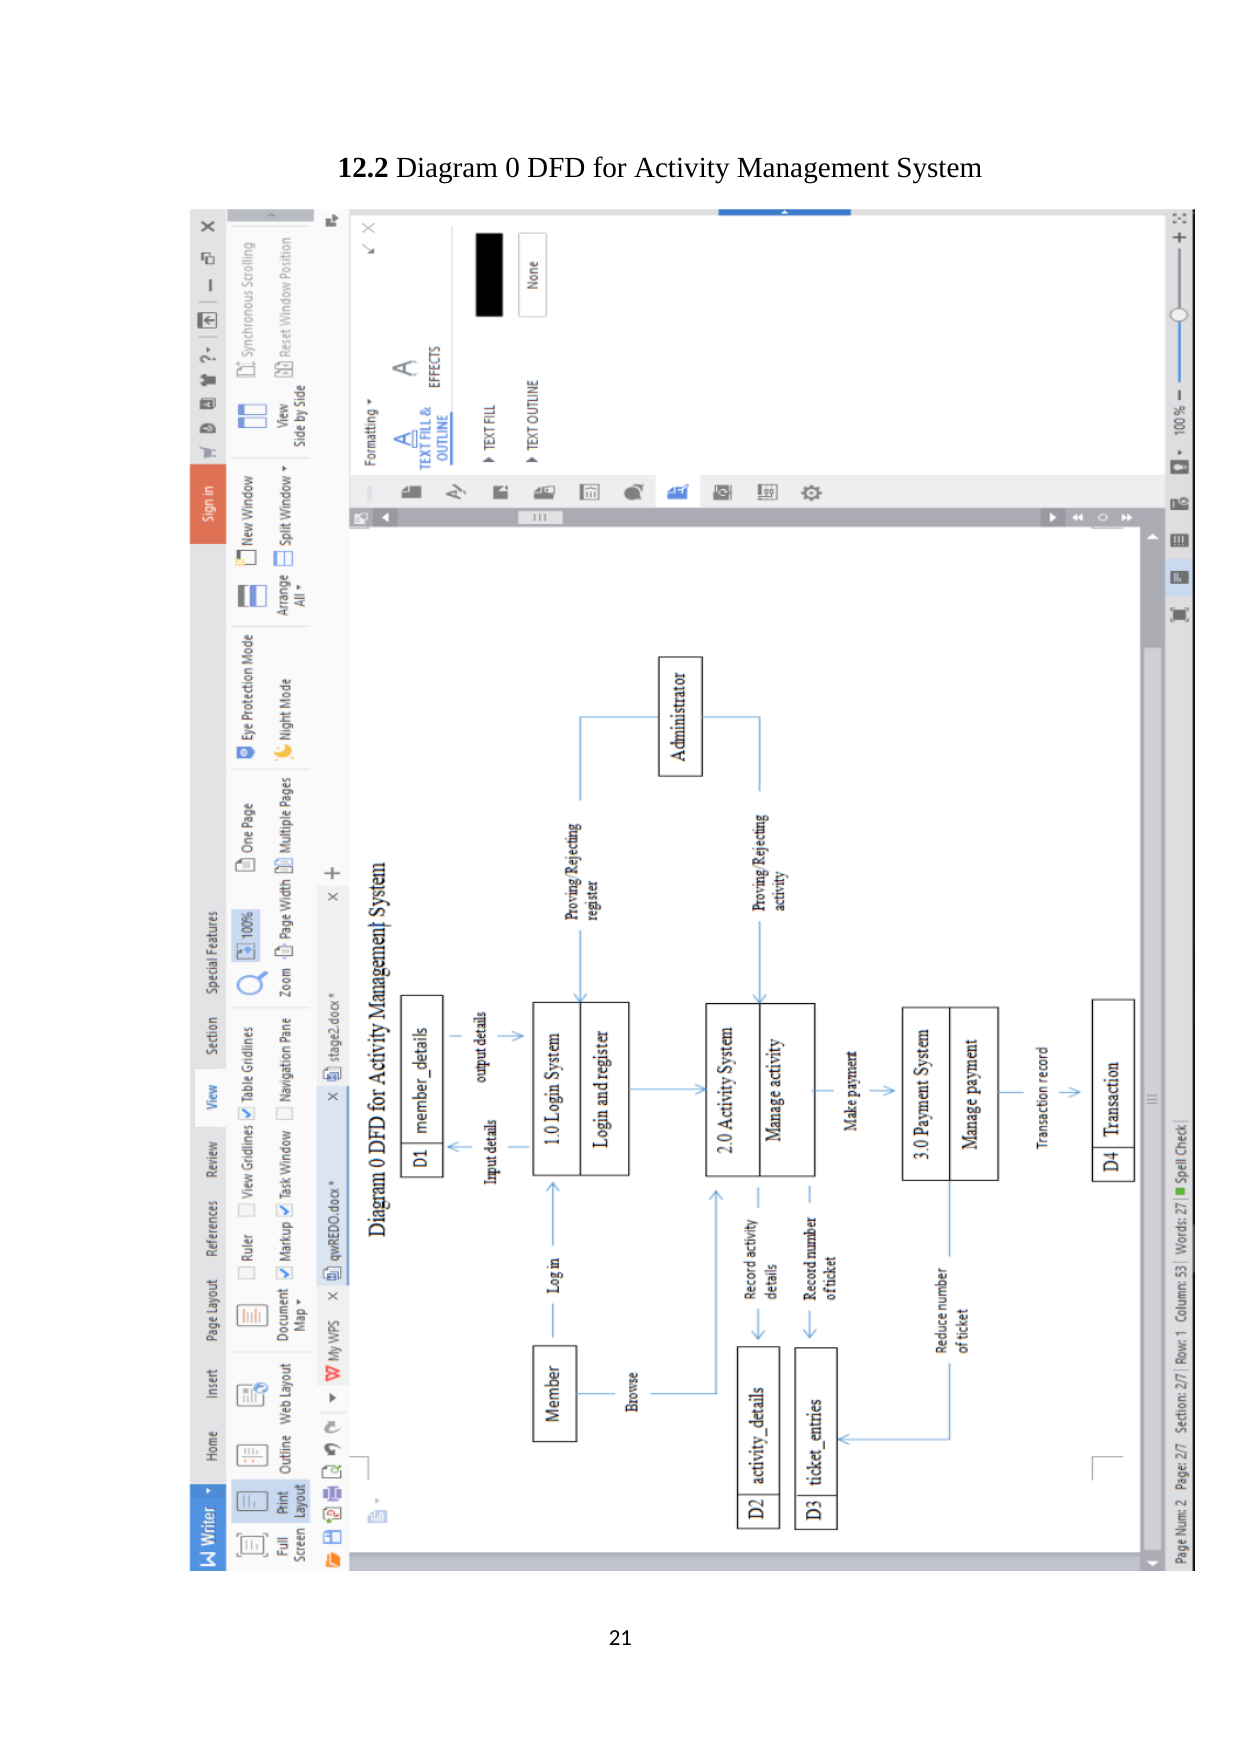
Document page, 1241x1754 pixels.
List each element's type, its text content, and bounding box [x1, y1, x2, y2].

picture [191, 210, 1195, 1571]
text 12.2 Diagram 0 DFD for Activity Management System [187, 150, 1053, 183]
